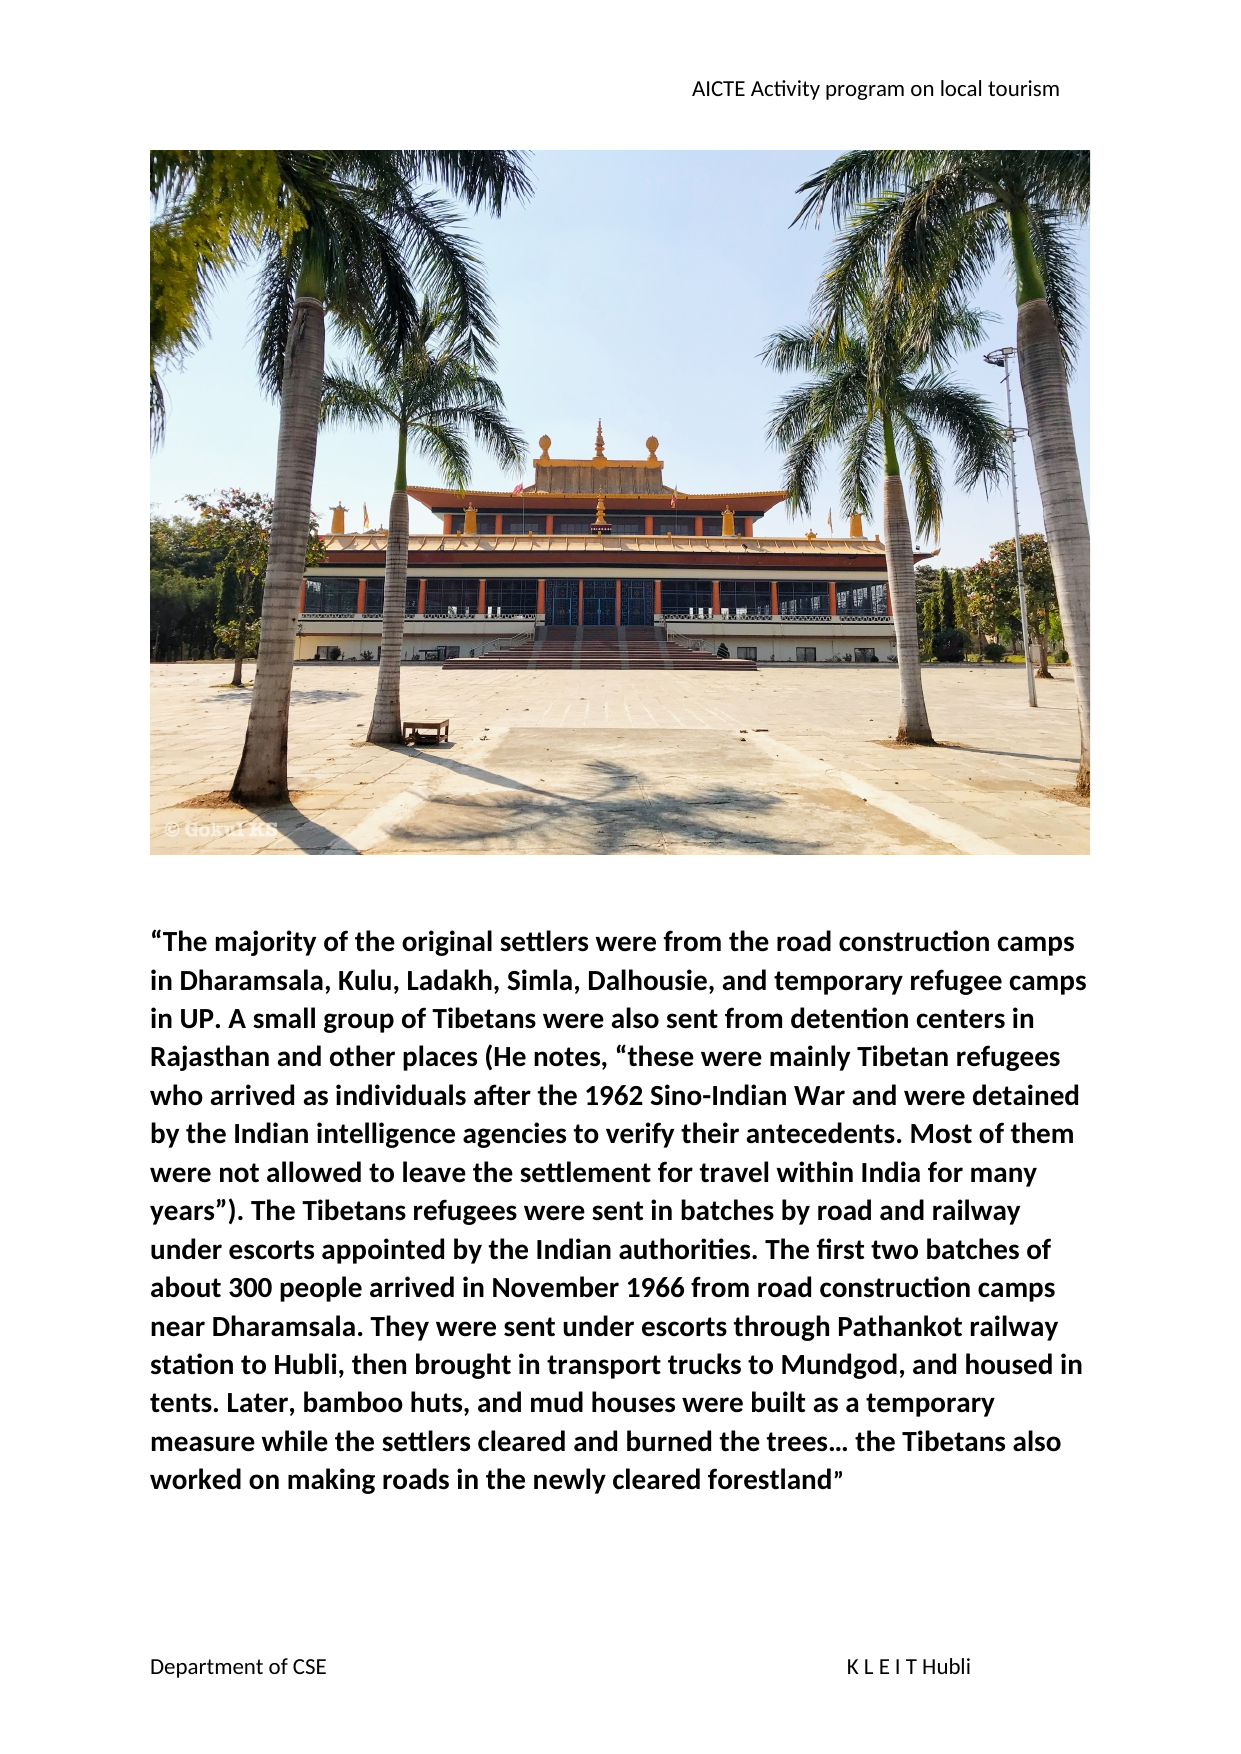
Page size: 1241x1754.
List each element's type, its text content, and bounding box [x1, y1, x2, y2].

text “The majority of the original settlers were from the road construction camps in Dharamsala, Kulu, Ladakh, Simla, Dalhousie, and temporary refugee camps in UP. A small group of Tibetans were also sent from detention centers in Rajasthan and other places (He notes, “these were mainly Tibetan refugees who arrived as individuals after the 1962 Sino-Indian War and were detained by the Indian intelligence agencies to verify their antecedents. Most of them were not allowed to leave the settlement for travel within India for many years”). The Tibetans refugees were sent in batches by road and railway under escorts appointed by the Indian authorities. The first two batches of about 300 people arrived in November 1966 from road construction camps near Dharamsala. They were sent under escorts through Pathankot railway station to Hubli, then brought in transport trucks to Mundgod, and housed in tents. Later, bamboo huts, and mud houses were built as a temporary measure while the settlers cleared and burned the trees… the Tibetans also worked on making roads in the newly cleared forestland” [150, 923, 1090, 1497]
picture [150, 150, 1091, 855]
